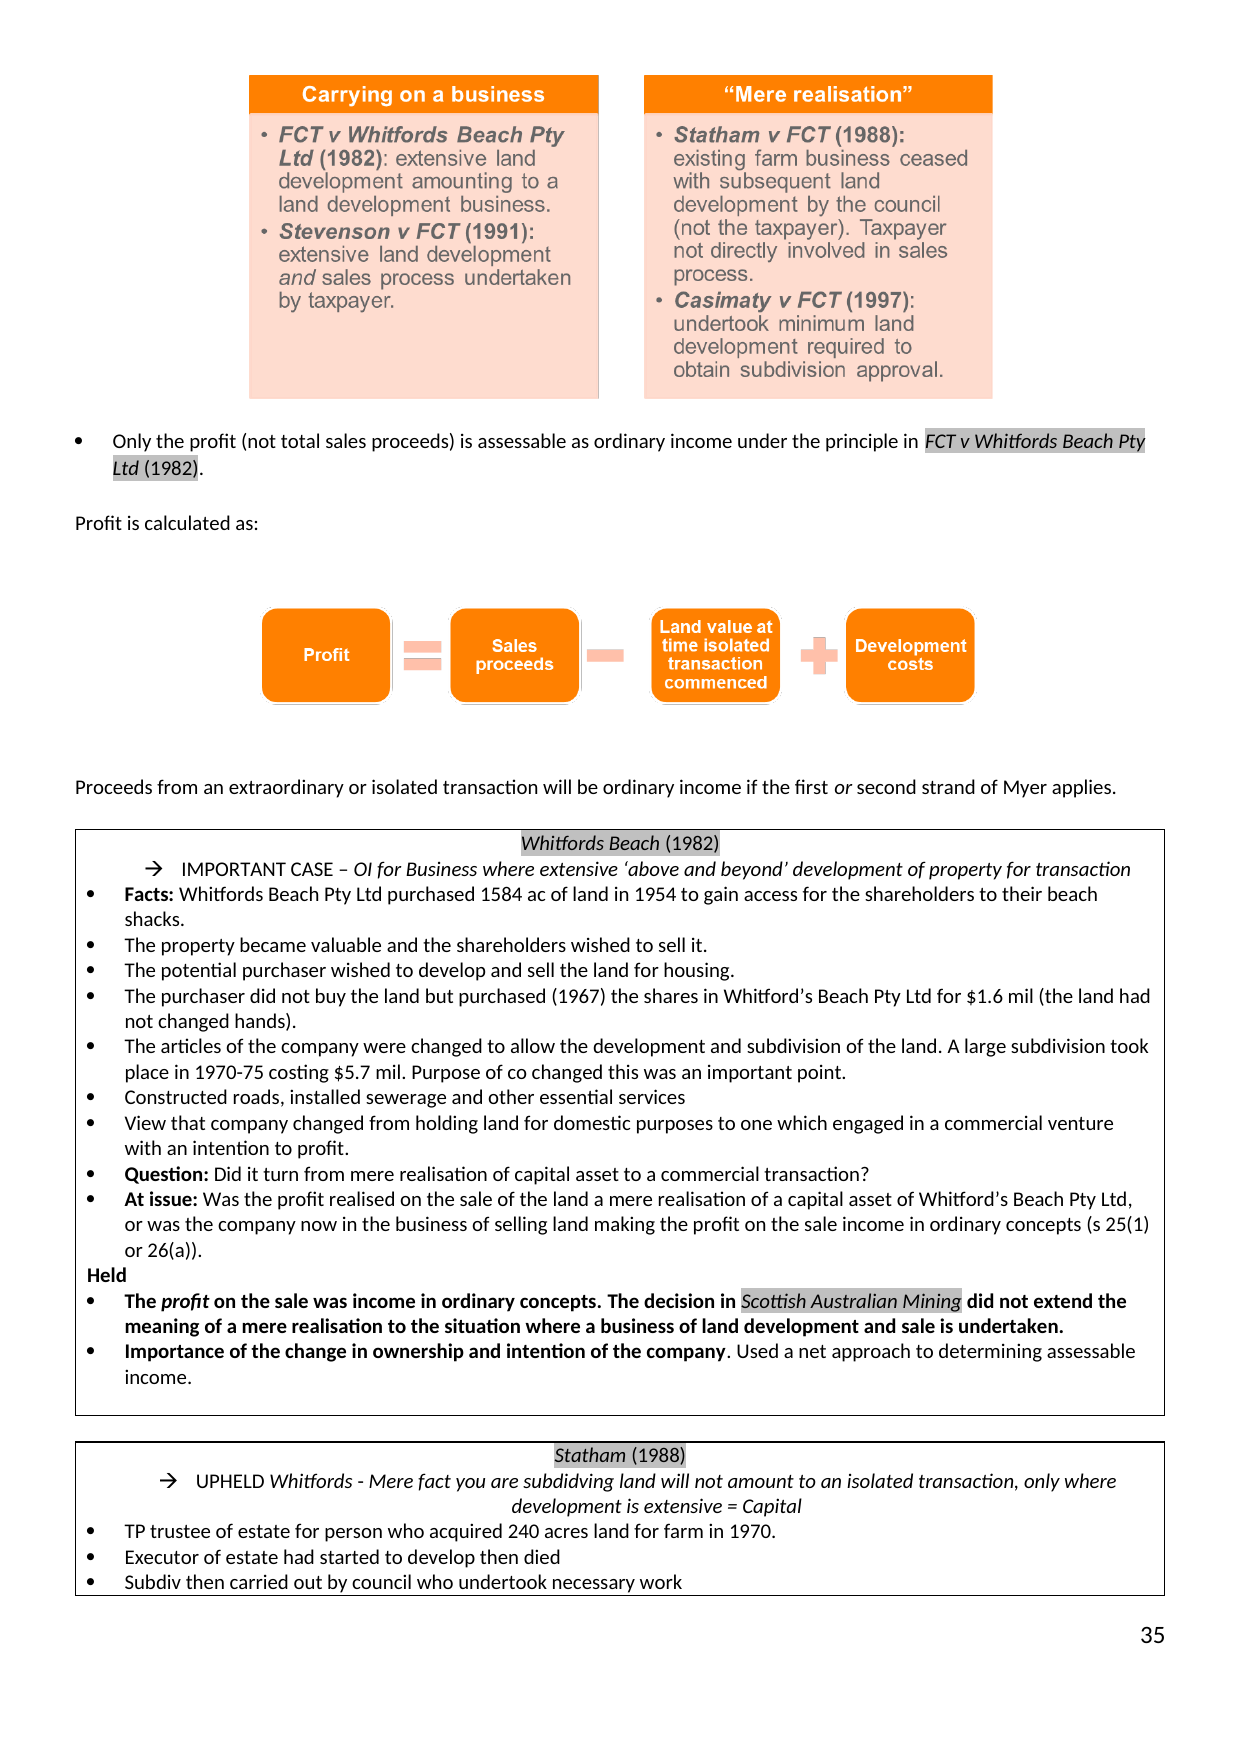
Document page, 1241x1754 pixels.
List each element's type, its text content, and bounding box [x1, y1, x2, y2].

text Profit is calculated as: [75, 510, 1165, 535]
picture [259, 537, 981, 773]
picture [247, 75, 993, 399]
list Only the profit (not total sales proceeds) is assessable as ordinary income under the principle in FCT v Whitfords Beach Pty Ltd (1982). [75, 428, 1165, 481]
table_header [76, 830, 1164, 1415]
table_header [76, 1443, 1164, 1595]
text Proceeds from an extraordinary or isolated transaction will be ordinary income if the first or second strand of Myer applies. [75, 774, 1165, 800]
